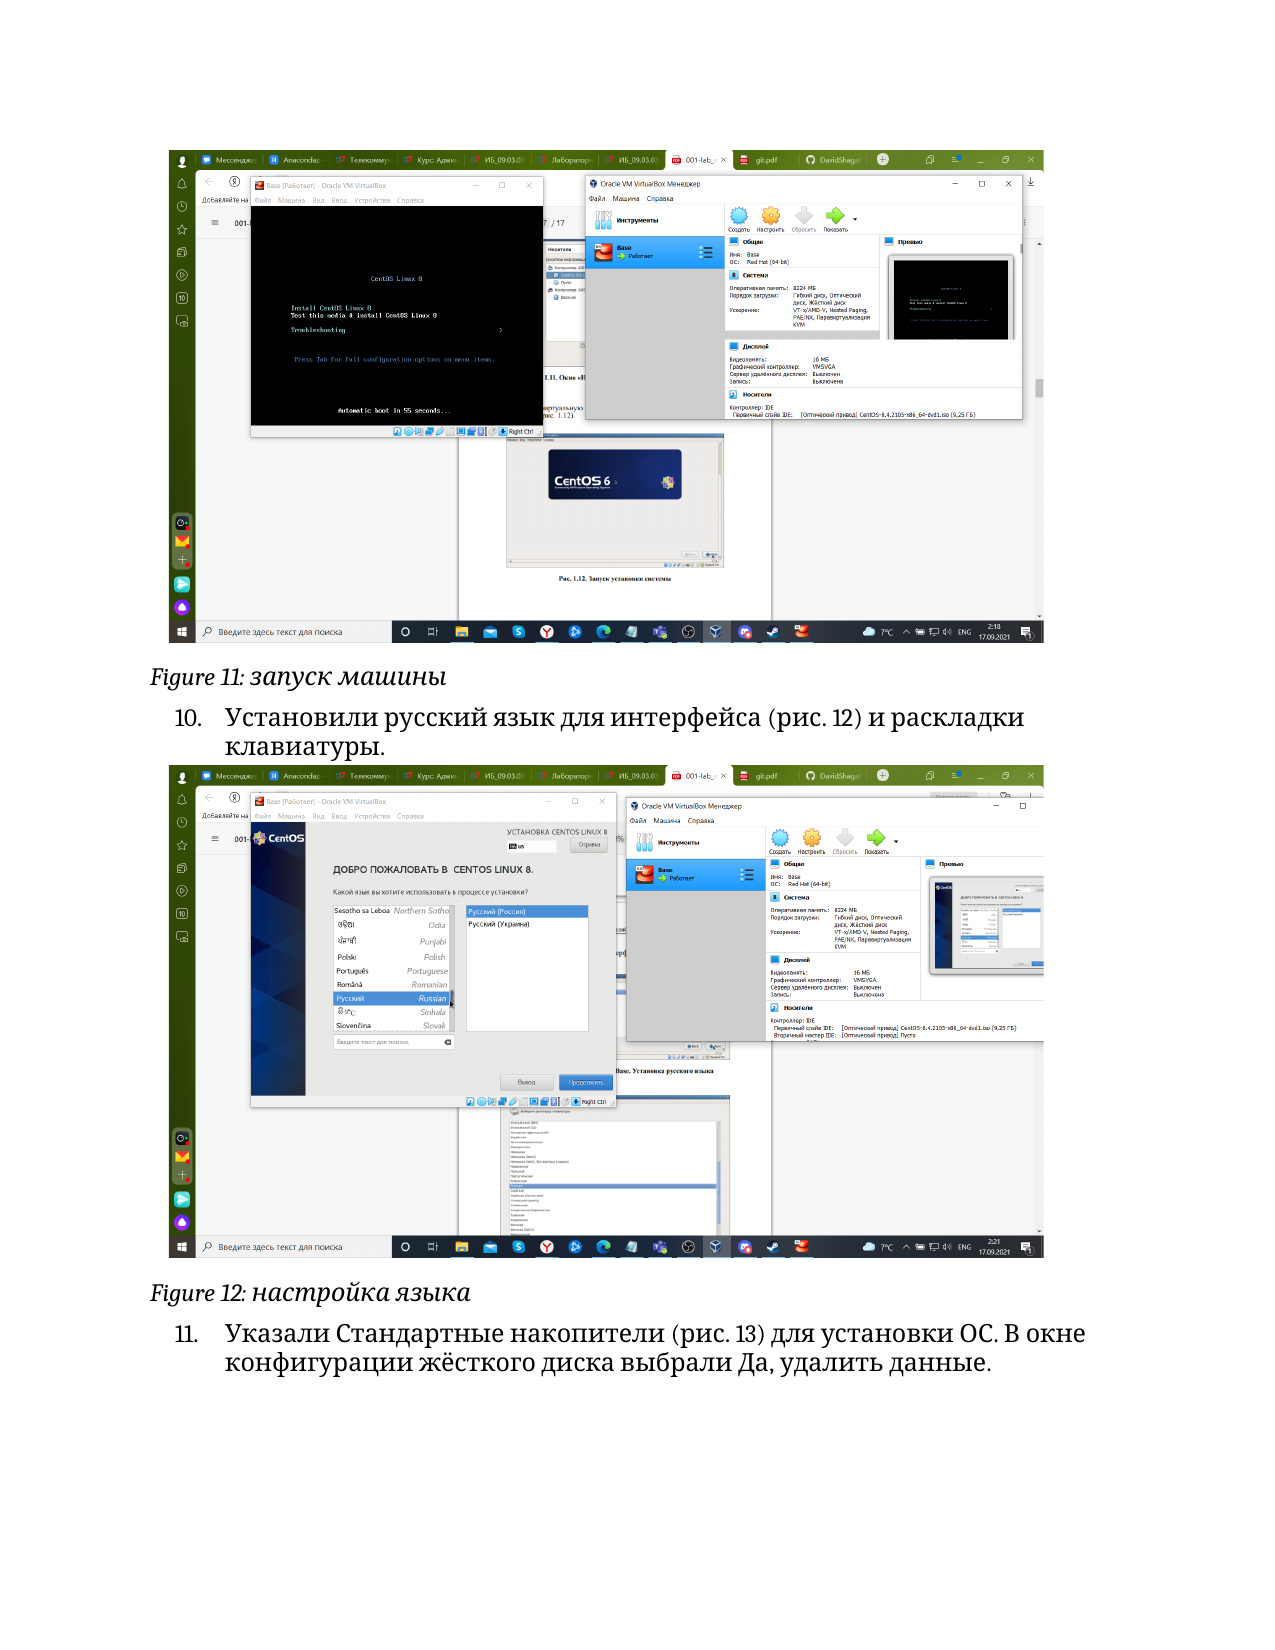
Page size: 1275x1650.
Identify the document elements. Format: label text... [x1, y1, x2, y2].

text Figure 12: настройка языка [150, 1278, 1125, 1307]
text Figure 11: запуск машины [150, 663, 1125, 692]
picture [168, 765, 1044, 1258]
list Установили русский язык для интерфейса (рис. 12) и раскладки клавиатуры. [175, 704, 1125, 762]
list Указали Стандартные накопители (рис. 13) для установки ОС. В окне конфигурации жёсткого диска выбрали Да, удалить данные. [175, 1320, 1125, 1377]
picture [168, 150, 1044, 643]
